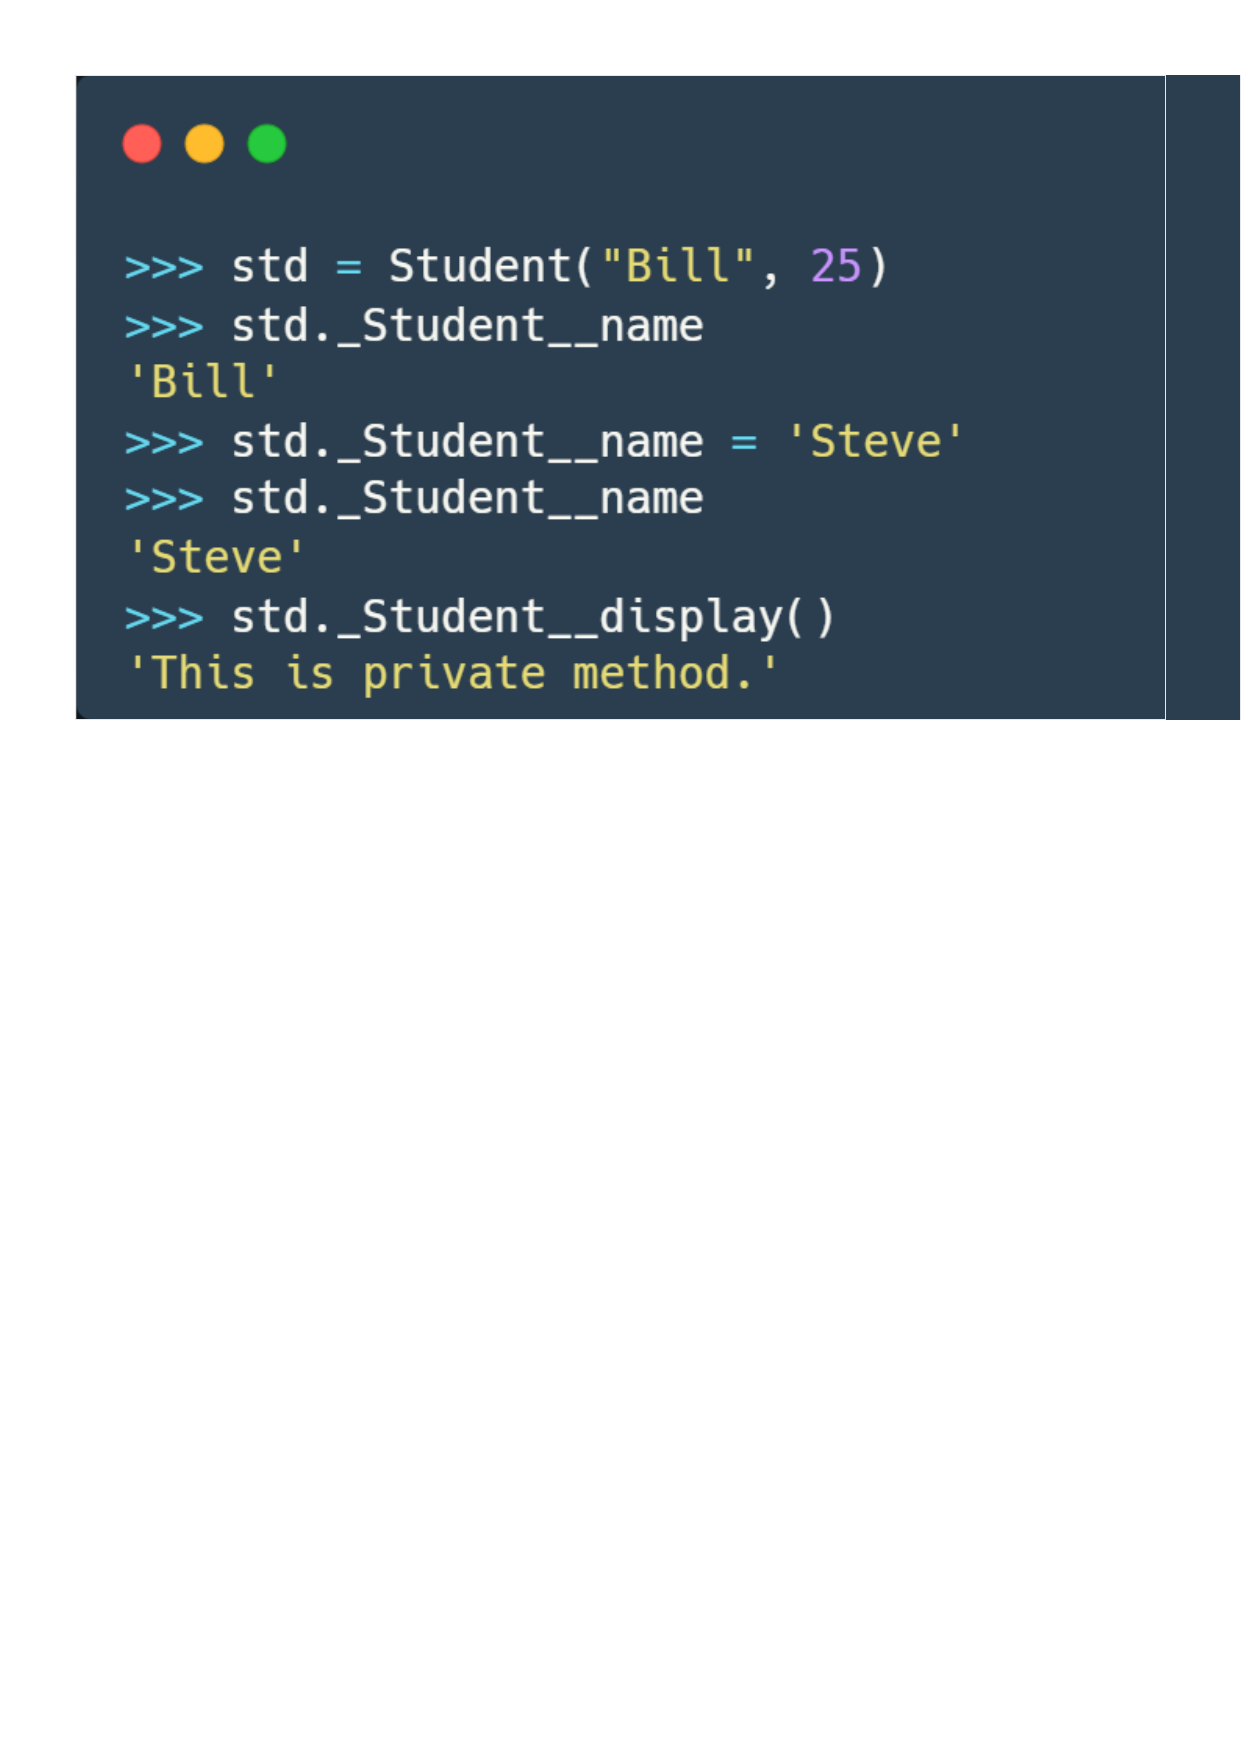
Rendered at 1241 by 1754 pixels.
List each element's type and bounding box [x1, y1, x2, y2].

picture [76, 76, 1165, 719]
picture [1166, 75, 1241, 720]
